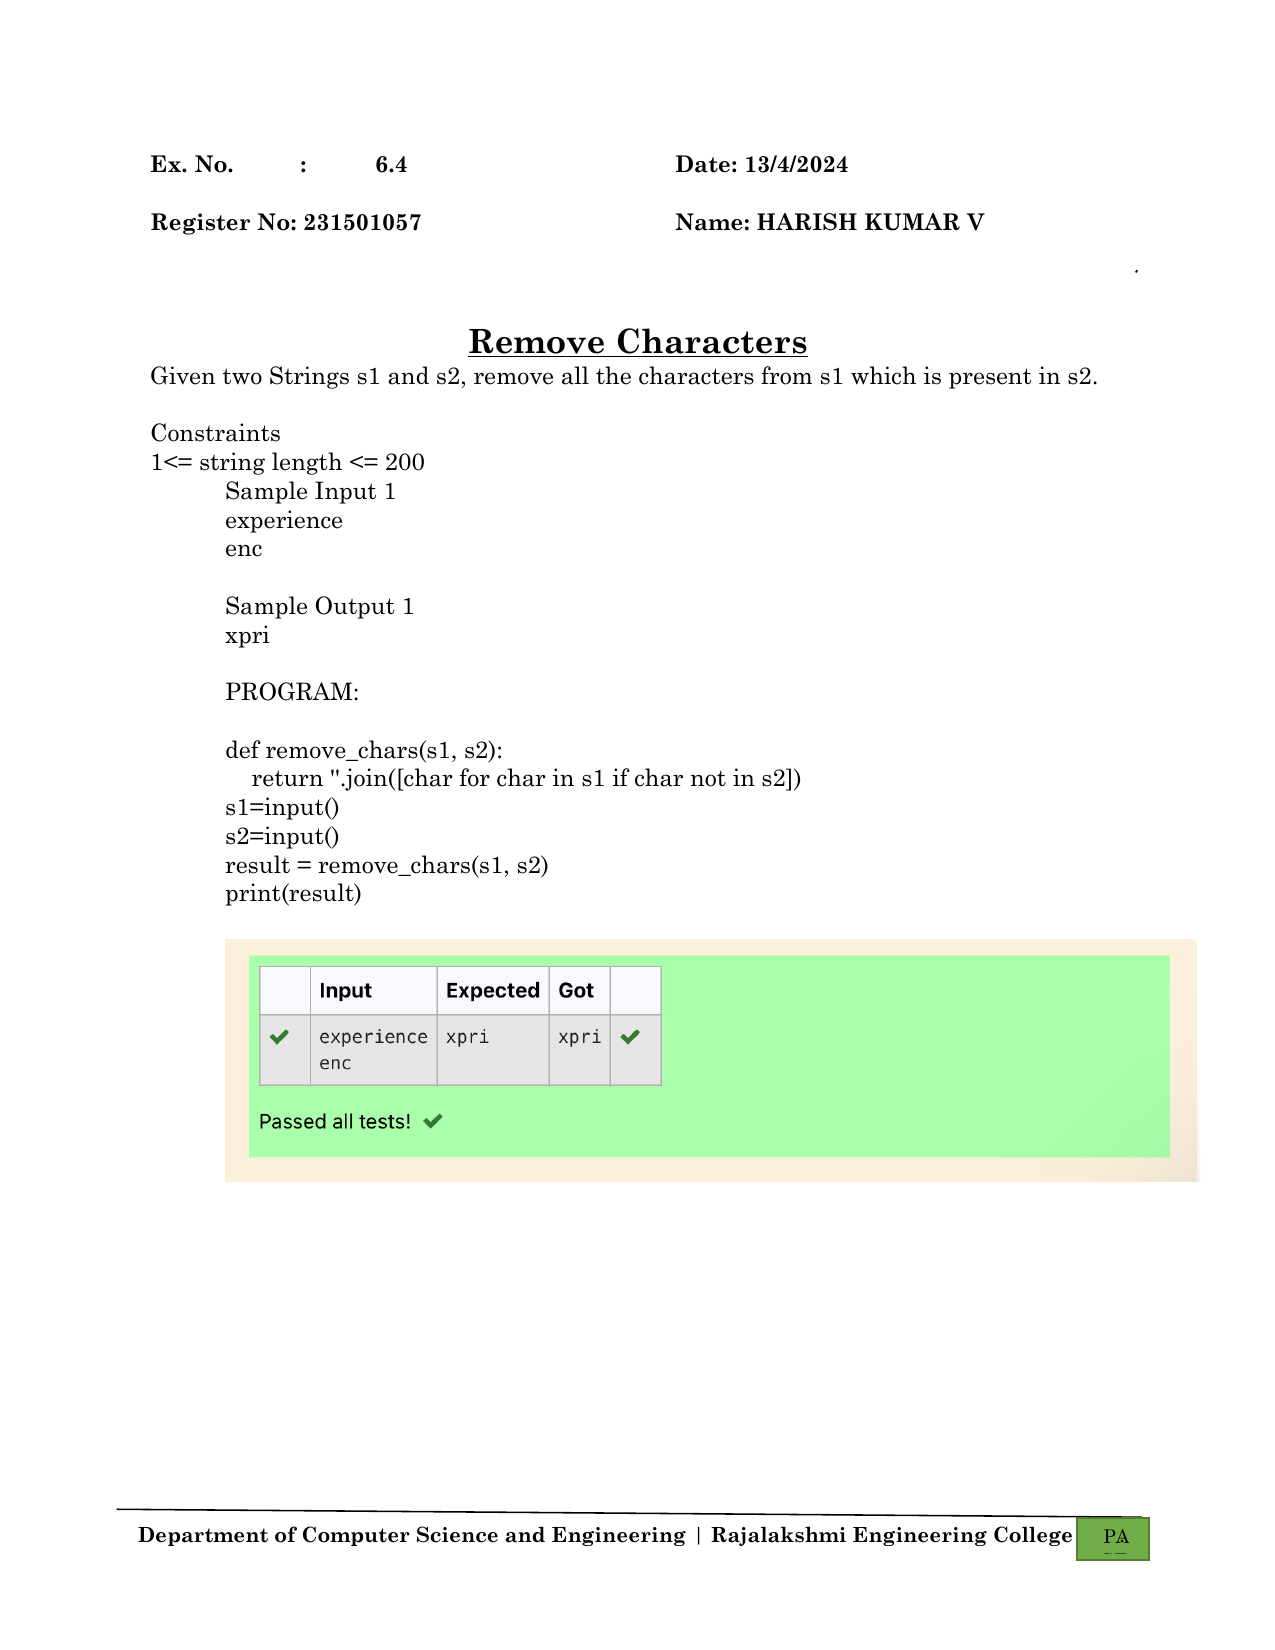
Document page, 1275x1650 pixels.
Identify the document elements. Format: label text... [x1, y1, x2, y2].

text def remove_chars(s1, s2): [225, 734, 1125, 763]
text Ex. No. : 6.4 Date: 13/4/2024 [150, 150, 1125, 177]
text print(result) [225, 878, 1125, 907]
text Remove Characters [150, 321, 1125, 361]
text PROGRAM: [225, 677, 1125, 706]
text s1=input() [225, 792, 1125, 821]
text experience [225, 504, 1125, 533]
text return ''.join([char for char in s1 if char not in s2]) [225, 763, 1125, 792]
text Constraints [150, 418, 1125, 447]
text 1<= string length <= 200 [150, 447, 1125, 476]
text Given two Strings s1 and s2, remove all the characters from s1 which is present in s2. [150, 361, 1125, 389]
picture [225, 935, 1200, 1182]
text Sample Input 1 [225, 476, 1125, 504]
text result = remove_chars(s1, s2) [225, 849, 1125, 878]
text Sample Output 1 [225, 591, 1125, 619]
text Register No: 231501057 Name: HARISH KUMAR V [150, 208, 1125, 235]
text xpri [225, 619, 1125, 648]
text enc [225, 533, 1125, 562]
text s2=input() [225, 821, 1125, 849]
